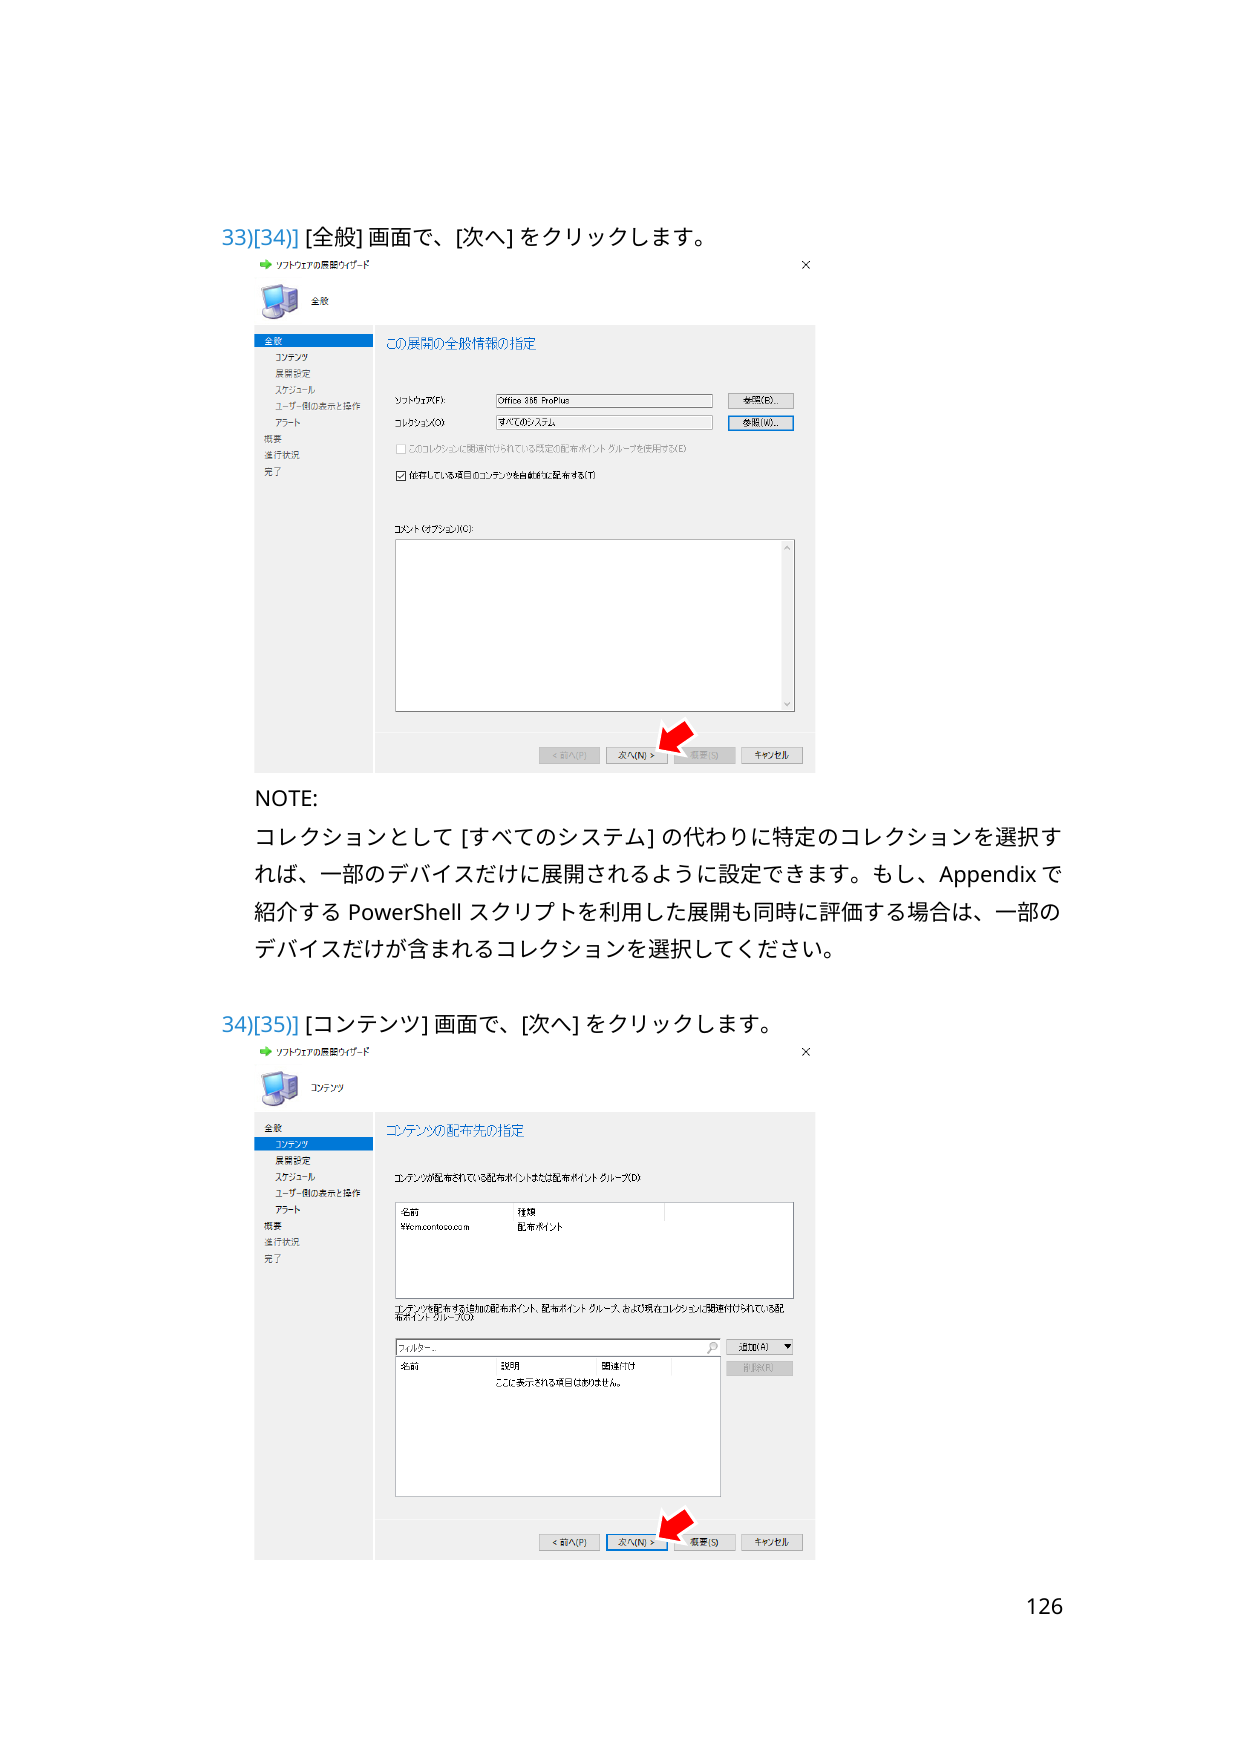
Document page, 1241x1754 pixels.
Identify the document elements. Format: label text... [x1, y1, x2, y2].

list [コンテンツ] 画面で、[次へ] をクリックします。 [222, 1004, 1063, 1042]
text NOTE: [254, 779, 1063, 817]
picture [254, 1041, 816, 1560]
list [全般] 画面で、[次へ] をクリックします。 [222, 217, 1063, 254]
text コレクションとして [すべてのシステム] の代わりに特定のコレクションを選択すれば、一部のデバイスだけに展開されるように設定できます。もし、Appendixで紹介する PowerShell スクリプトを利用した展開も同時に評価する場合は、一部のデバイスだけが含まれるコレクションを選択してください。 [254, 817, 1063, 967]
picture [254, 254, 816, 773]
